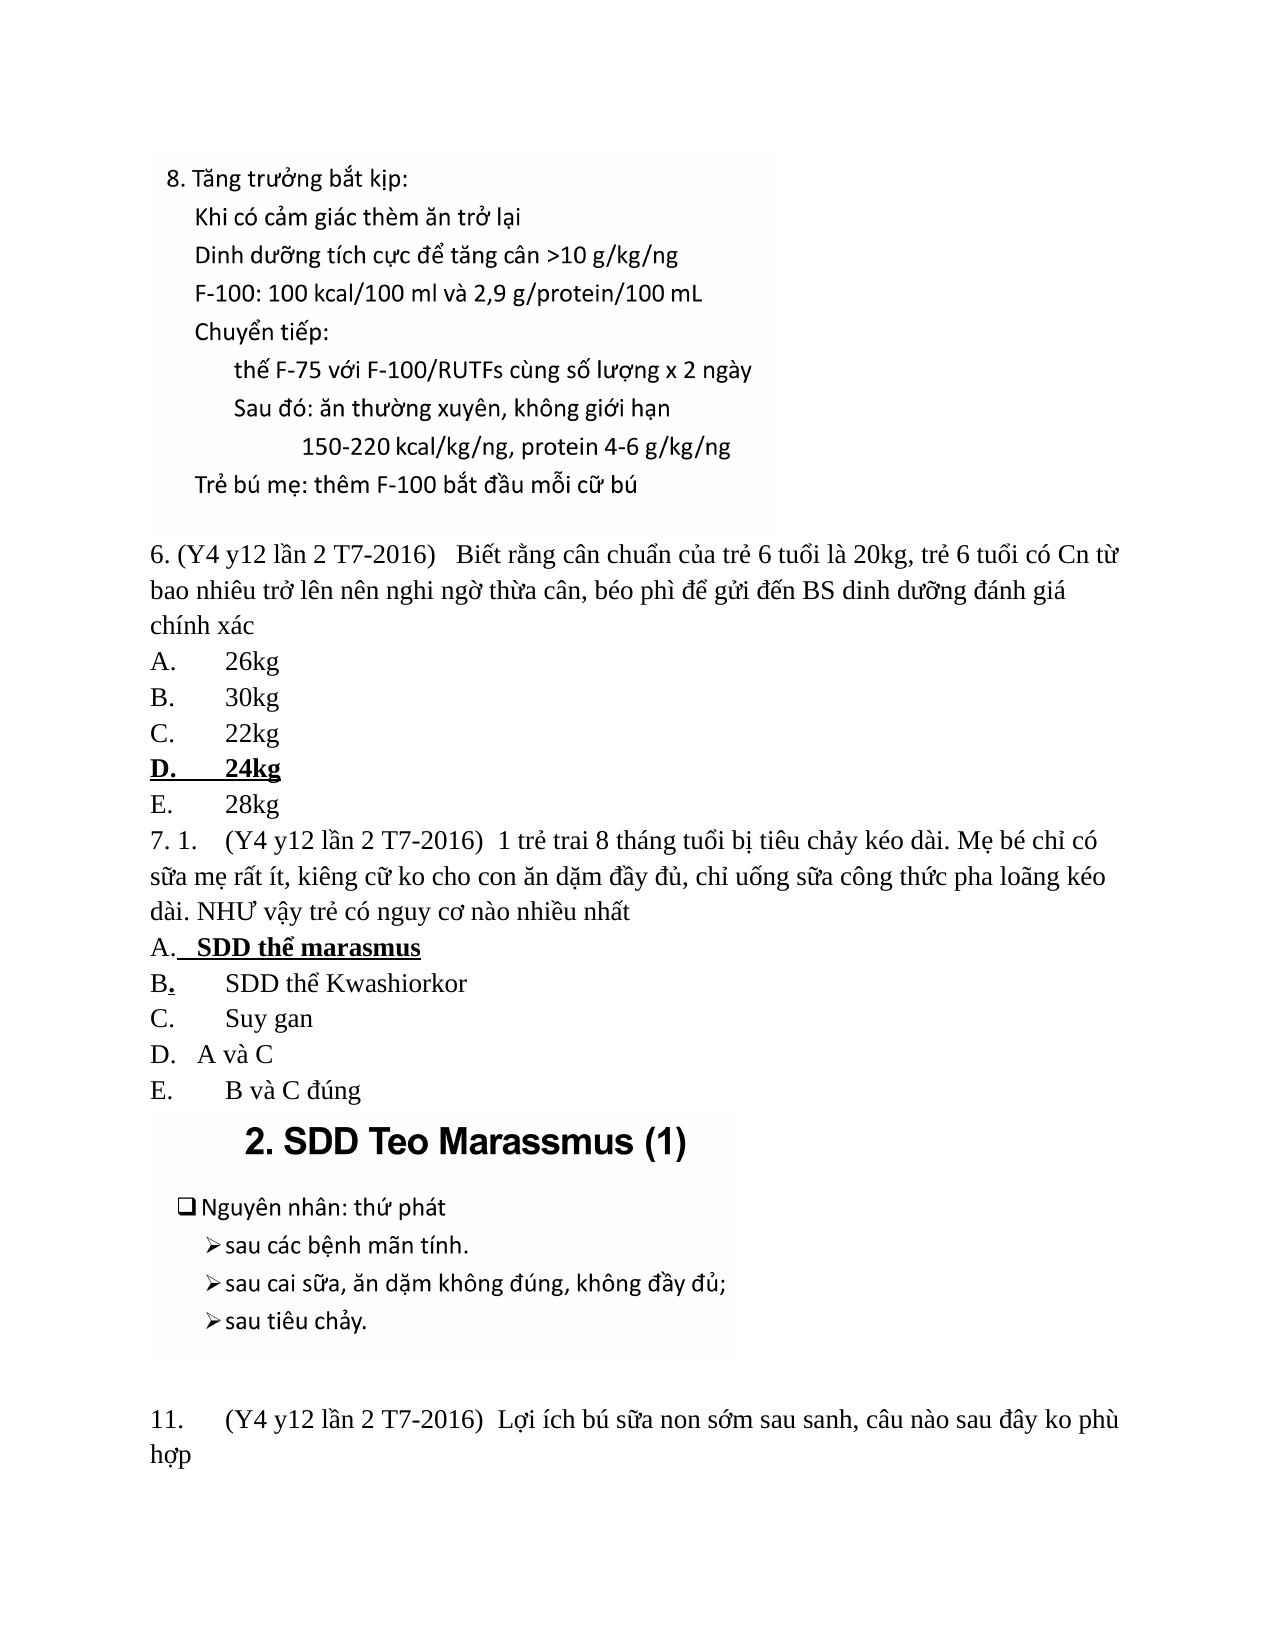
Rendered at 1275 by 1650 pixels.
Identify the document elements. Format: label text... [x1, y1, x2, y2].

picture [150, 150, 775, 535]
picture [150, 1109, 739, 1364]
text E. B và C đúng [150, 1074, 1125, 1105]
text C. Suy gan [150, 1002, 1125, 1034]
text 11. (Y4 y12 lần 2 T7-2016) Lợi ích bú sữa non sớm sau sanh, câu nào sau đây ko phù hợp [150, 1403, 1125, 1469]
text 7. 1. (Y4 y12 lần 2 T7-2016) 1 trẻ trai 8 tháng tuổi bị tiêu chảy kéo dài. Mẹ bé chỉ có sữa mẹ rất ít, kiêng cữ ko cho con ăn dặm đầy đủ, chỉ uống sữa công thức pha loãng kéo dài. NHƯ vậy trẻ có nguy cơ nào nhiều nhất [150, 824, 1125, 926]
text 6. (Y4 y12 lần 2 T7-2016) Biết rằng cân chuẩn của trẻ 6 tuổi là 20kg, trẻ 6 tuổi có Cn từ bao nhiêu trở lên nên nghi ngờ thừa cân, béo phì để gửi đến BS dinh dưỡng đánh giá chính xác A. 26kg B. 30kg C. 22kg D. 24kg E. 28kg [150, 538, 1125, 819]
text D. A và C [150, 1038, 1125, 1069]
text B. SDD thể Kwashiorkor [150, 967, 1125, 998]
text A. SDD thể marasmus [150, 931, 1125, 962]
